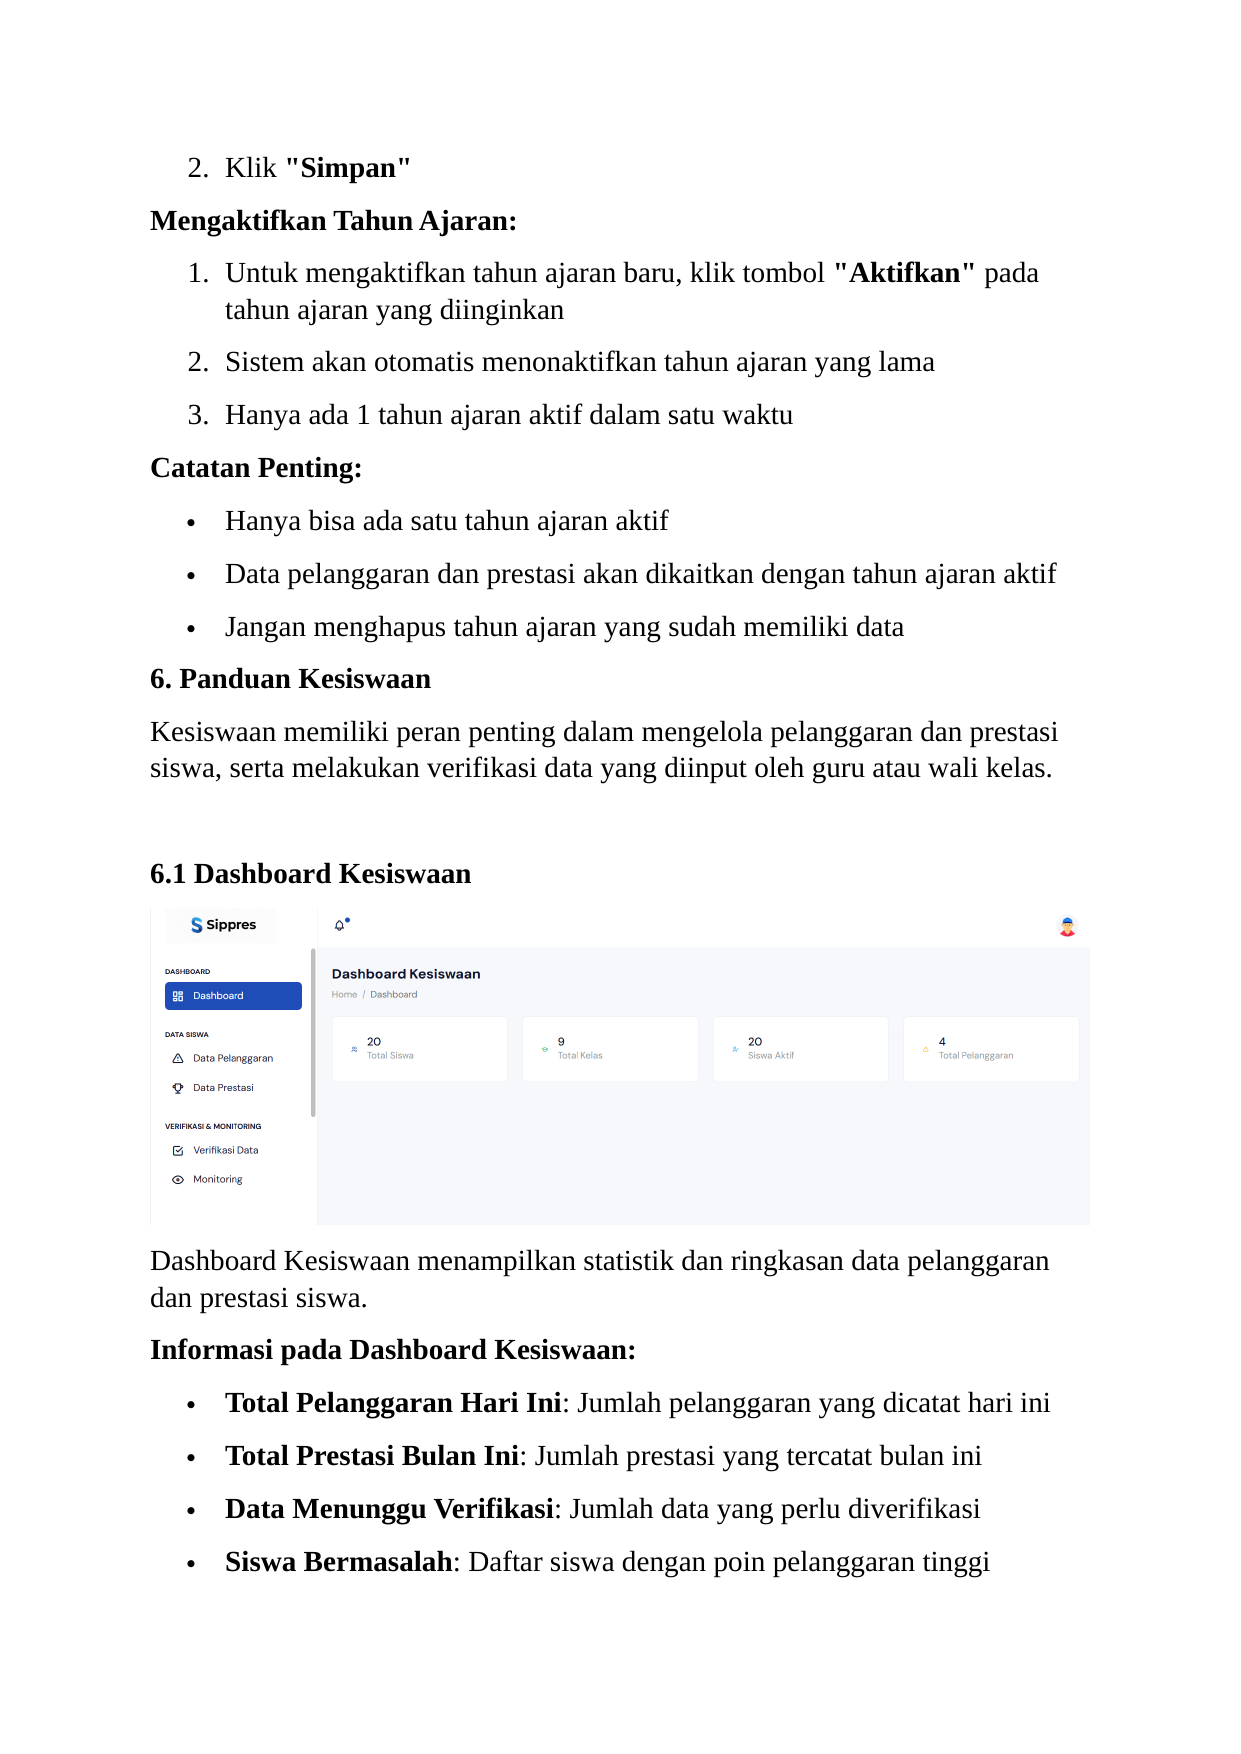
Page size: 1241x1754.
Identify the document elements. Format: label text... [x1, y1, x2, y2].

text 6.1 Dashboard Kesiswaan [150, 856, 1090, 889]
list Data Menunggu Verifikasi: Jumlah data yang perlu diverifikasi [187, 1491, 1090, 1524]
text Mengaktifkan Tahun Ajaran: [150, 203, 1090, 236]
text 6. Panduan Kesiswaan [150, 661, 1090, 695]
list Jangan menghapus tahun ajaran yang sudah memiliki data [187, 609, 1090, 642]
picture [150, 908, 1091, 1225]
text Informasi pada Dashboard Kesiswaan: [150, 1332, 1090, 1366]
list Untuk mengaktifkan tahun ajaran baru, klik tombol "Aktifkan" pada tahun ajaran yang diinginkan [187, 256, 1090, 325]
list Siswa Bermasalah: Daftar siswa dengan poin pelanggaran tinggi [187, 1544, 1090, 1577]
text Dashboard Kesiswaan menampilkan statistik dan ringkasan data pelanggaran dan prestasi siswa. [150, 1243, 1090, 1313]
list Total Prestasi Bulan Ini: Jumlah prestasi yang tercatat bulan ini [187, 1438, 1090, 1472]
list Klik "Simpan" [187, 150, 1090, 183]
list Hanya bisa ada satu tahun ajaran aktif [187, 503, 1090, 537]
list Total Pelanggaran Hari Ini: Jumlah pelanggaran yang dicatat hari ini [187, 1385, 1090, 1419]
list Data pelanggaran dan prestasi akan dikaitkan dengan tahun ajaran aktif [187, 556, 1090, 589]
list Sistem akan otomatis menonaktifkan tahun ajaran yang lama [187, 344, 1090, 378]
list Hanya ada 1 tahun ajaran aktif dalam satu waktu [187, 397, 1090, 431]
text Catatan Penting: [150, 450, 1090, 484]
text Kesiswaan memiliki peran penting dalam mengelola pelanggaran dan prestasi siswa, serta melakukan verifikasi data yang diinput oleh guru atau wali kelas. [150, 714, 1090, 784]
